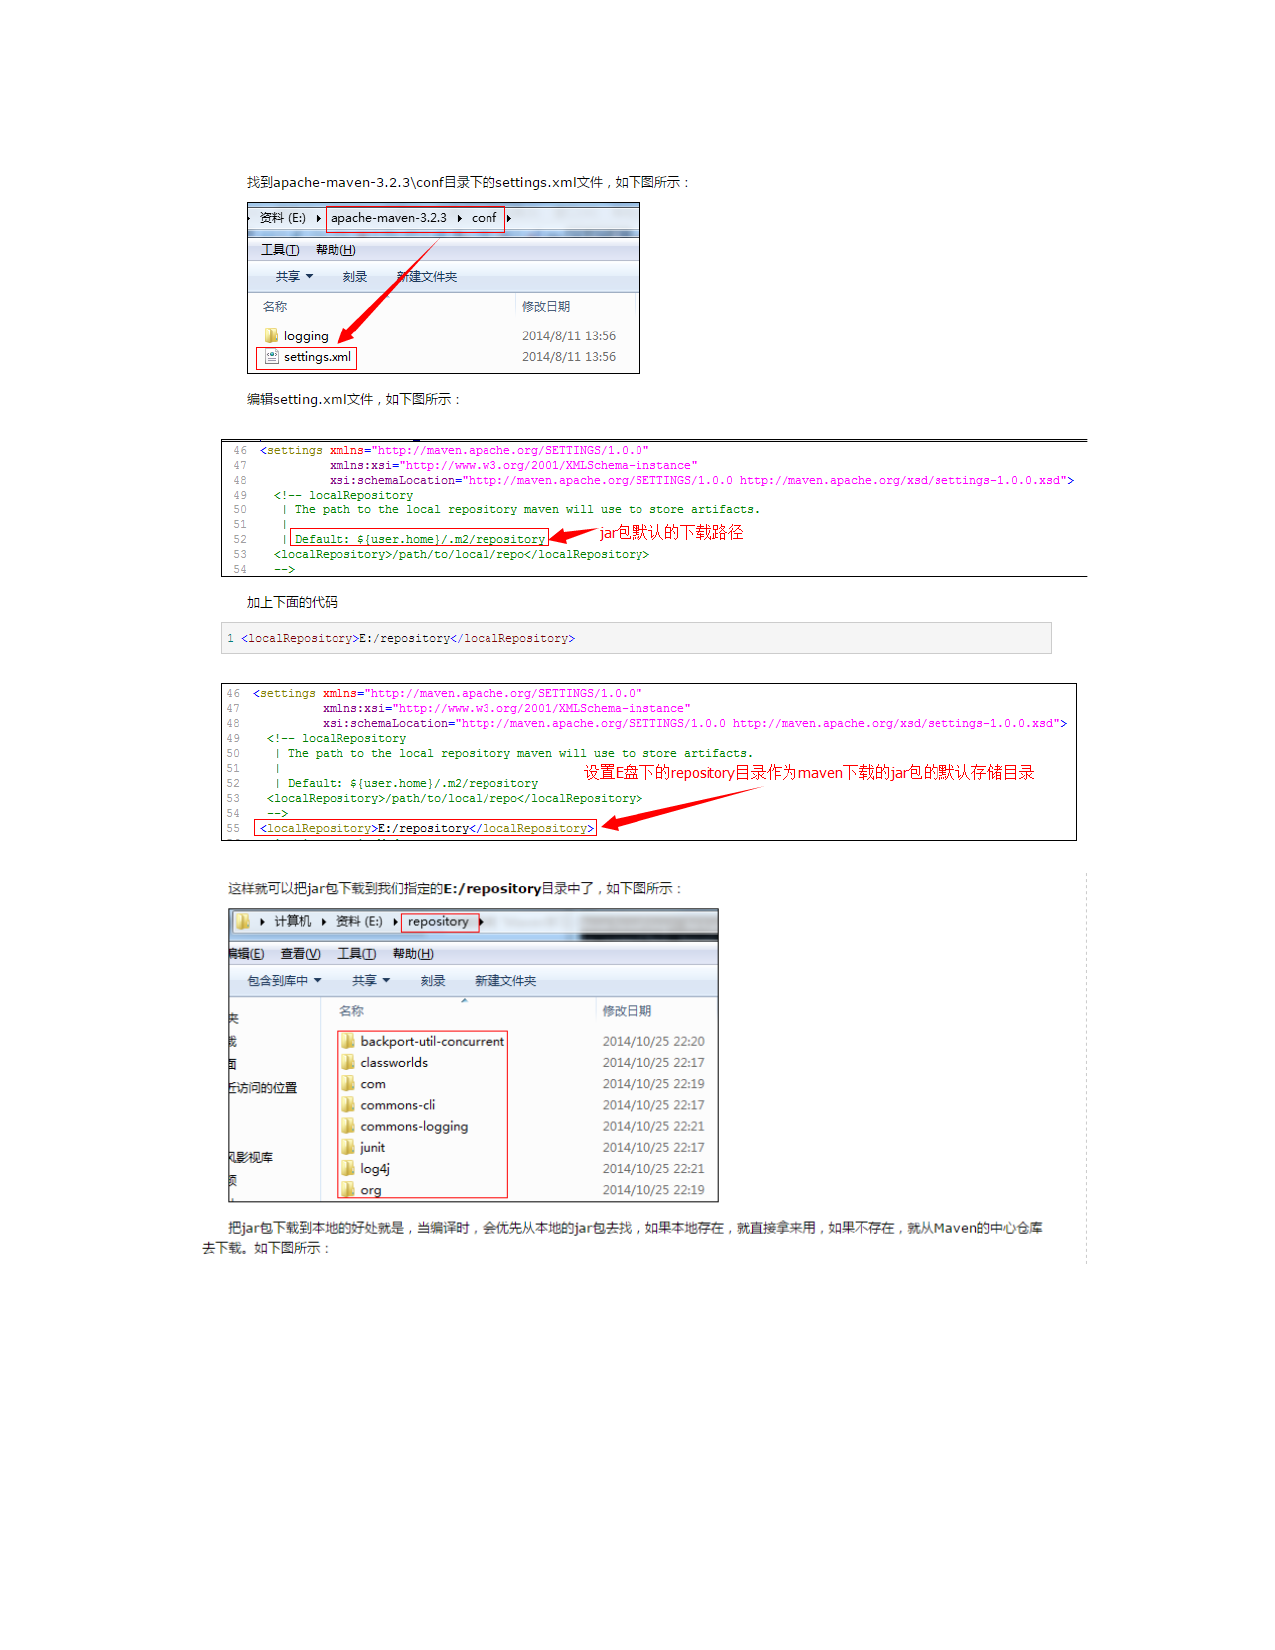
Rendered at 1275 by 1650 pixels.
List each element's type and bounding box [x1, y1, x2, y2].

picture [187, 873, 1088, 1267]
picture [187, 158, 1088, 852]
